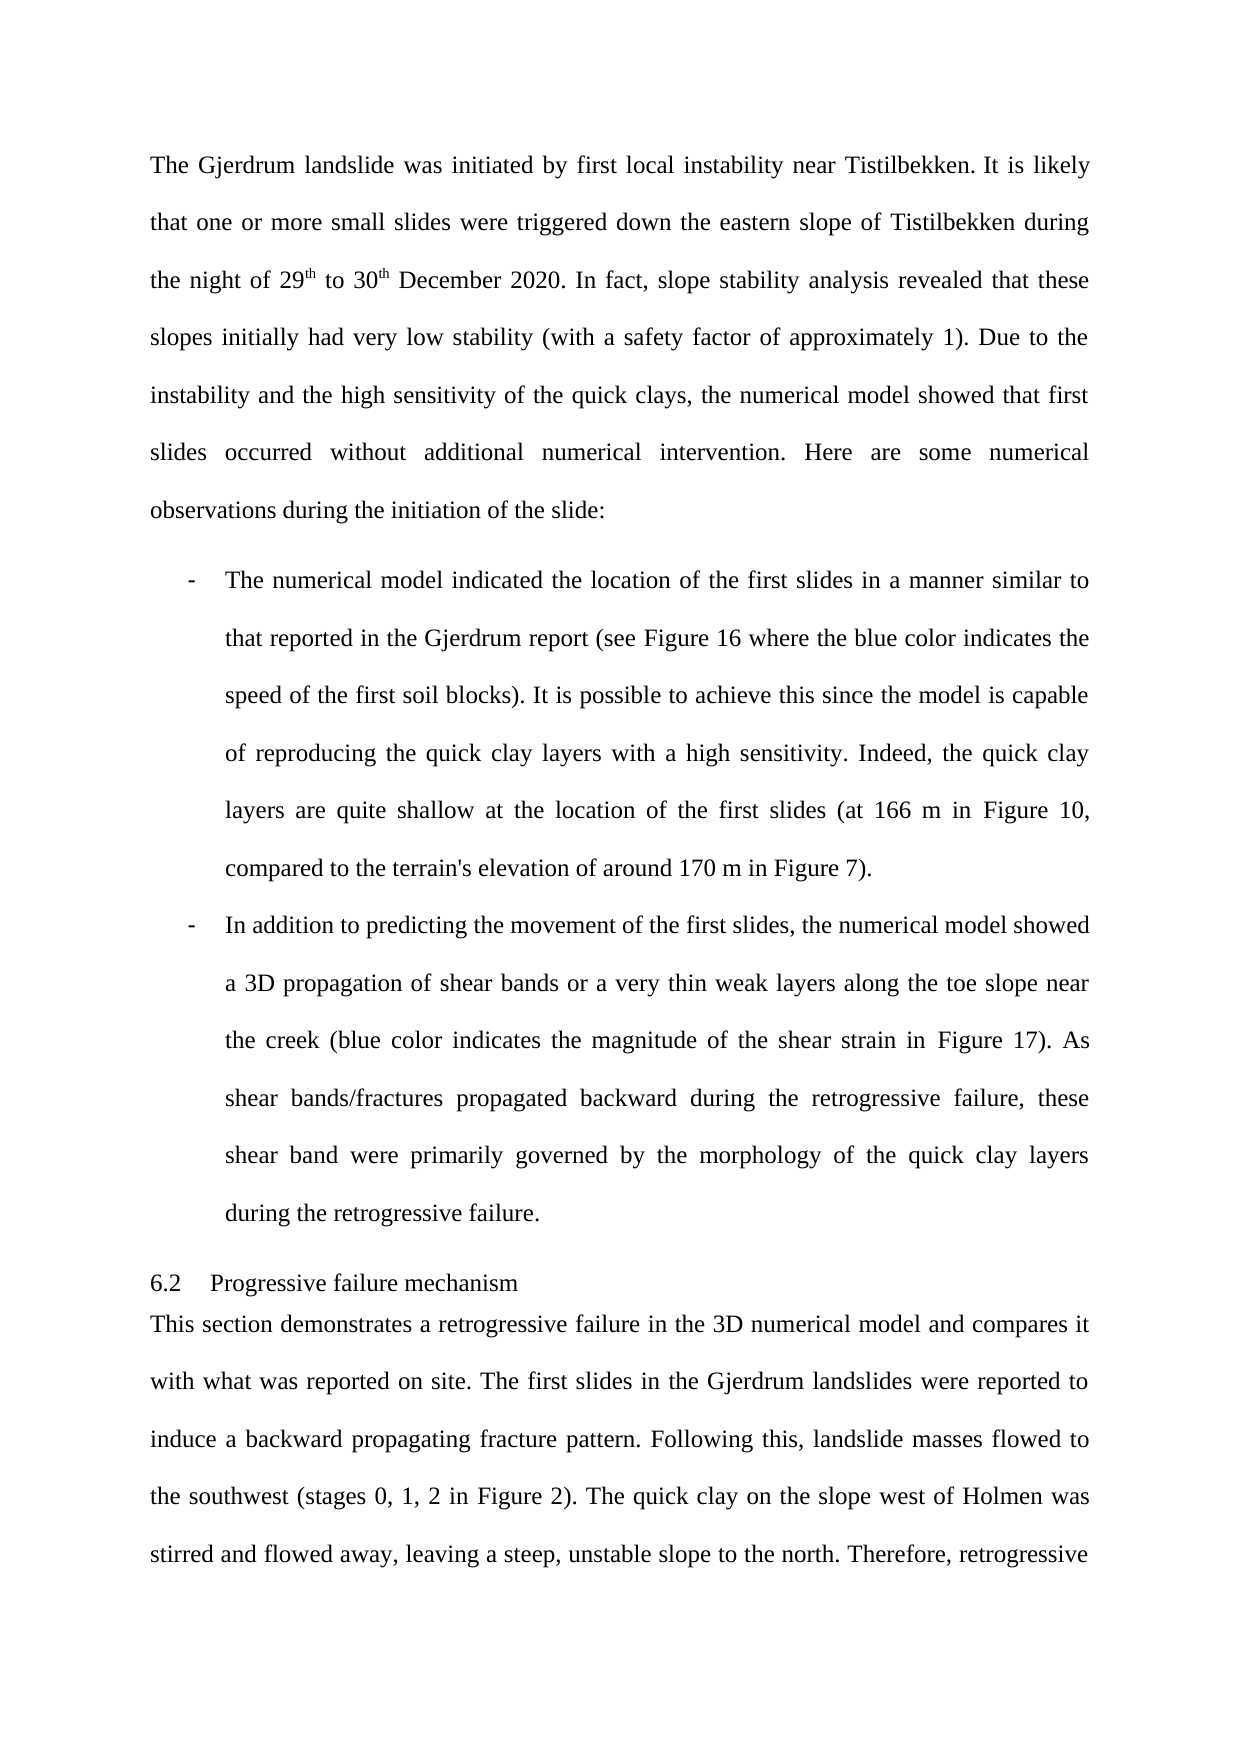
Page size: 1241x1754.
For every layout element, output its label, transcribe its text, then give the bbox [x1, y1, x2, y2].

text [150, 1309, 1090, 1568]
subtitle Progressive failure mechanism [150, 1268, 1090, 1296]
list In addition to predicting the movement of the first slides, the numerical model showed a 3D propagation of shear bands or a very thin weak layers along the toe slope near the creek (blue color indicates the magnitude of the shear strain in Figure 17). As shear bands/fractures propagated backward during the retrogressive failure, these shear band were primarily governed by the morphology of the quick clay layers during the retrogressive failure. [187, 910, 1090, 1226]
text The Gjerdrum landslide was initiated by first local instability near Tistilbekken. It is likely that one or more small slides were triggered down the eastern slope of Tistilbekken during the night of 29th to 30th December 2020. In fact, slope stability analysis revealed that these slopes initially had very low stability (with a safety factor of approximately 1). Due to the instability and the high sensitivity of the quick clays, the numerical model showed that first slides occurred without additional numerical intervention. Here are some numerical observations during the initiation of the slide: [150, 150, 1090, 524]
list The numerical model indicated the location of the first slides in a manner similar to that reported in the Gjerdrum report (see Figure 16 where the blue color indicates the speed of the first soil blocks). It is possible to achieve this since the model is capable of reproducing the quick clay layers with a high sensitivity. Indeed, the quick clay layers are quite shallow at the location of the first slides (at 166 m in Figure 10, compared to the terrain's elevation of around 170 m in Figure 7). [187, 565, 1090, 881]
